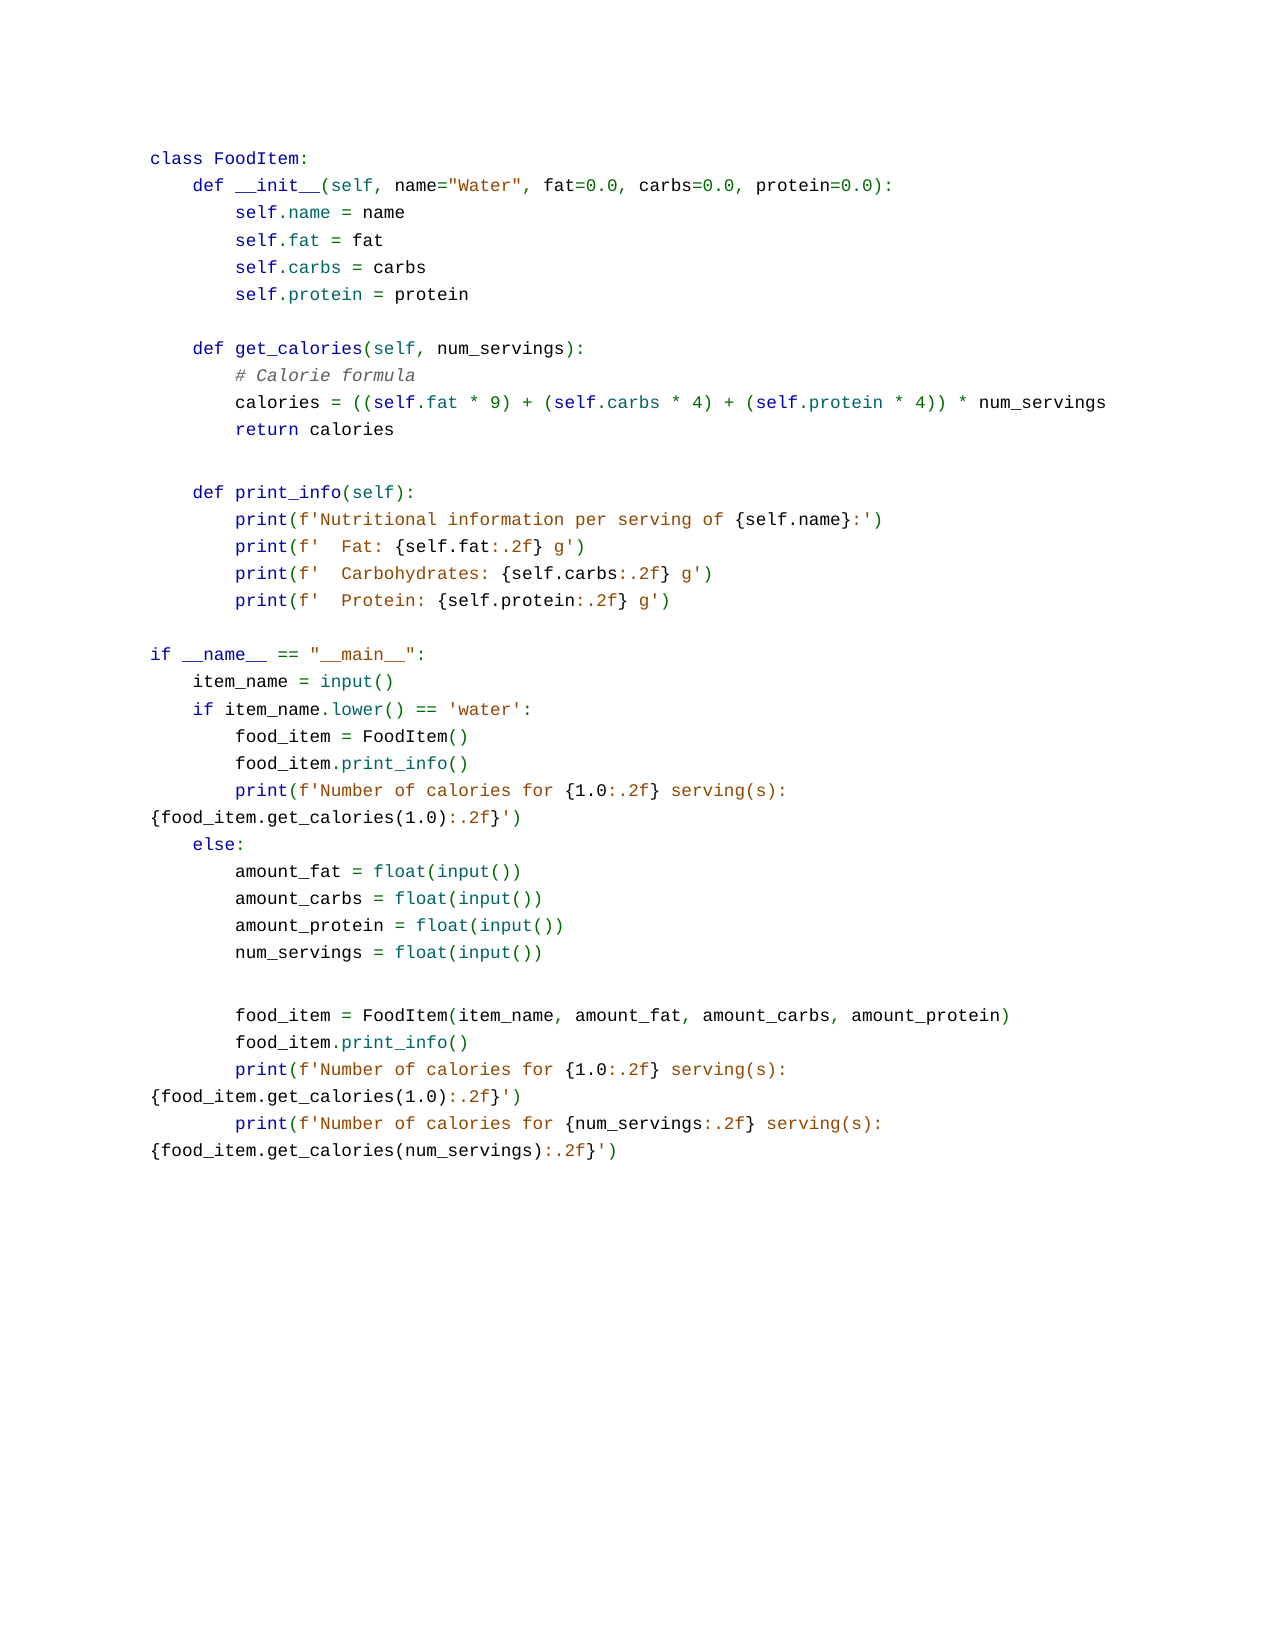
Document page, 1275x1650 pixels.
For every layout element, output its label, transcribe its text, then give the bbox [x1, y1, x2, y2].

text calories = ((self.fat * 9) + (self.carbs * 4) + (self.protein * 4)) * num_servings [150, 394, 1125, 414]
text food_item = FoodItem() [150, 727, 1125, 747]
text def print_info(self): [150, 483, 1125, 503]
text # Calorie formula [150, 367, 1125, 387]
text self.protein = protein [150, 285, 1125, 306]
text print(f' Carbohydrates: {self.carbs:.2f} g') [150, 565, 1125, 585]
text food_item = FoodItem(item_name, amount_fat, amount_carbs, amount_protein) [150, 1006, 1125, 1027]
text print(f'Number of calories for {1.0:.2f} serving(s): {food_item.get_calories(1.0):.2f}') [150, 1061, 1125, 1108]
text num_servings = float(input()) [150, 944, 1125, 964]
text def get_calories(self, num_servings): [150, 339, 1125, 360]
text item_name = input() [150, 673, 1125, 693]
text print(f' Protein: {self.protein:.2f} g') [150, 592, 1125, 612]
text amount_protein = float(input()) [150, 917, 1125, 937]
text else: [150, 836, 1125, 856]
text self.name = name [150, 204, 1125, 224]
text self.fat = fat [150, 231, 1125, 251]
text print(f' Fat: {self.fat:.2f} g') [150, 538, 1125, 558]
text if item_name.lower() == 'water': [150, 700, 1125, 720]
text class FoodItem: [150, 150, 1125, 170]
text self.carbs = carbs [150, 258, 1125, 278]
text def __init__(self, name="Water", fat=0.0, carbs=0.0, protein=0.0): [150, 177, 1125, 197]
text amount_fat = float(input()) [150, 863, 1125, 883]
text food_item.print_info() [150, 1033, 1125, 1054]
text print(f'Number of calories for {1.0:.2f} serving(s): {food_item.get_calories(1.0):.2f}') [150, 781, 1125, 828]
text print(f'Nutritional information per serving of {self.name}:') [150, 511, 1125, 531]
text amount_carbs = float(input()) [150, 890, 1125, 910]
text food_item.print_info() [150, 754, 1125, 774]
text if __name__ == "__main__": [150, 646, 1125, 666]
text return calories [150, 421, 1125, 441]
text print(f'Number of calories for {num_servings:.2f} serving(s): {food_item.get_calories(num_servings):.2f}') [150, 1115, 1125, 1162]
